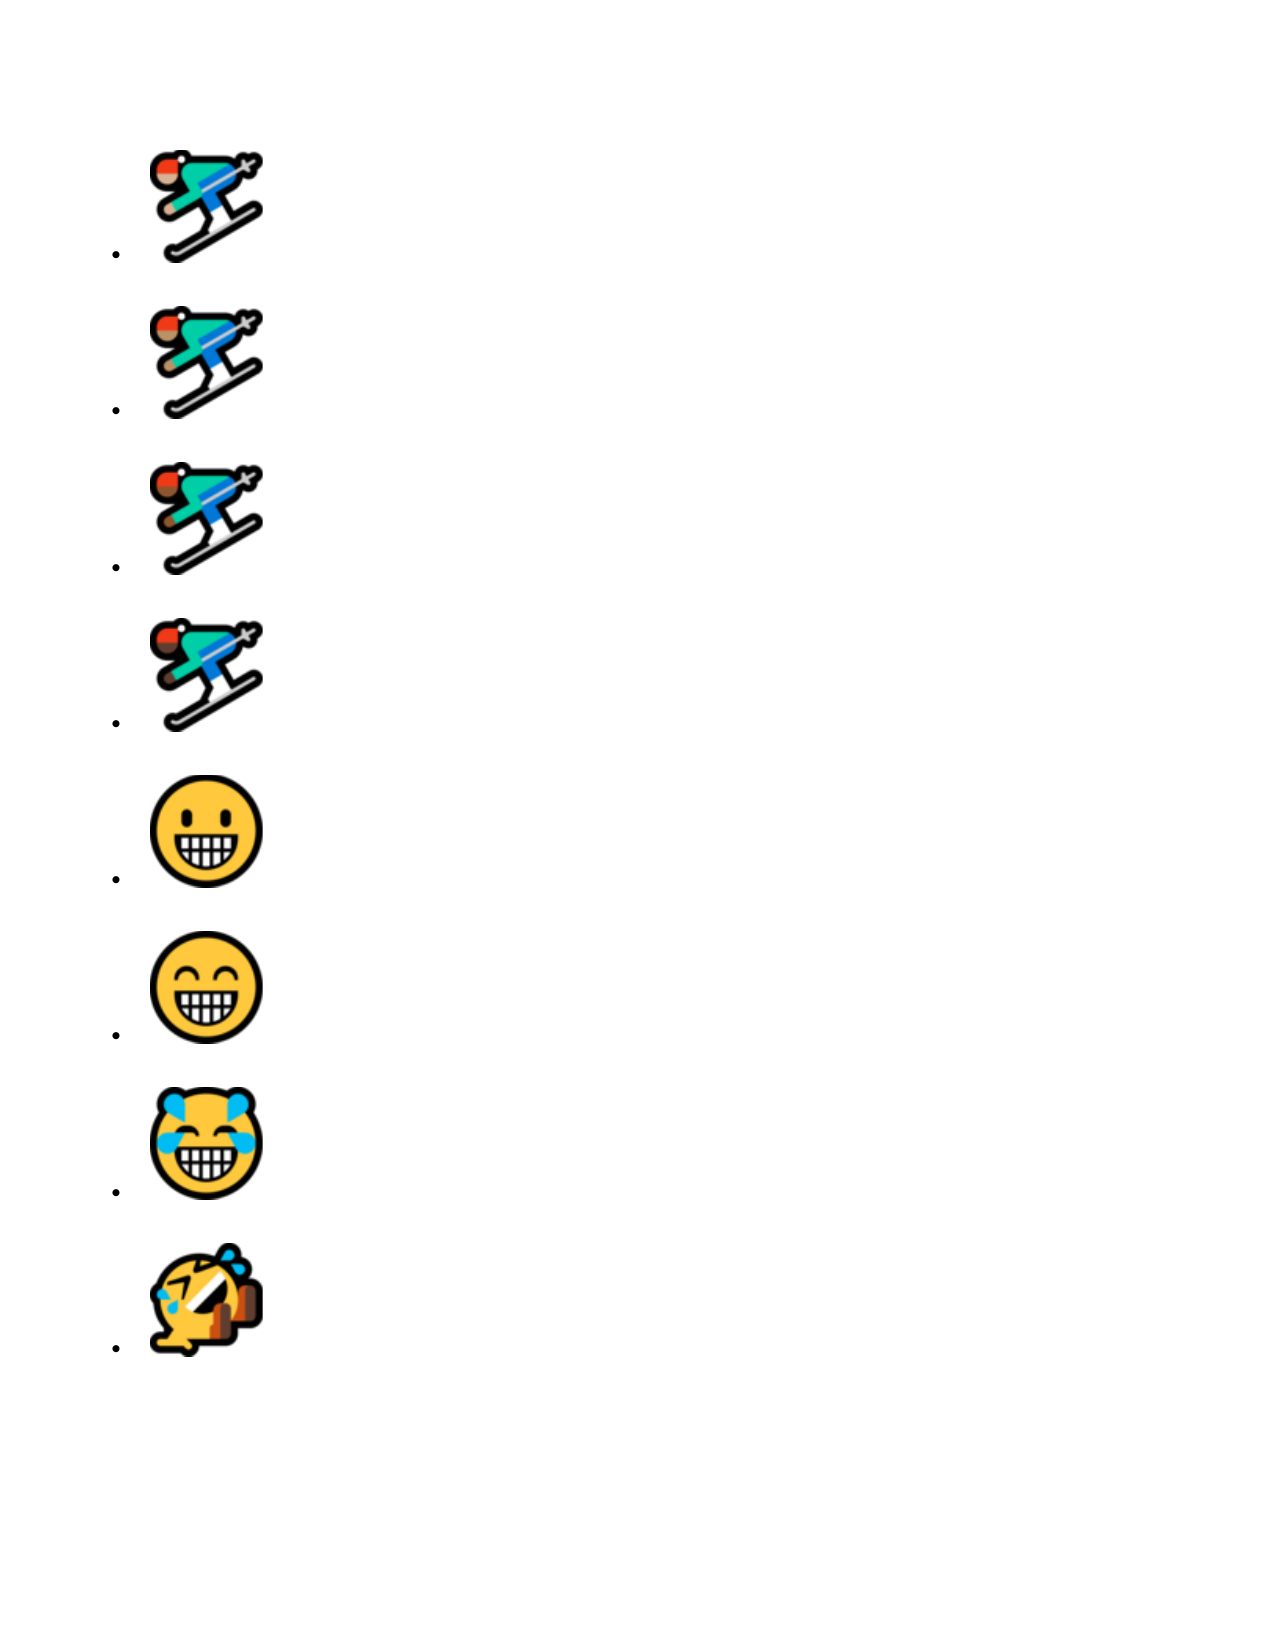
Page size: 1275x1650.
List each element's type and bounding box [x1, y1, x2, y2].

picture [150, 1087, 263, 1200]
picture [150, 150, 263, 263]
picture [150, 618, 263, 732]
picture [150, 462, 263, 575]
picture [150, 931, 263, 1044]
picture [150, 306, 263, 419]
picture [150, 775, 263, 888]
picture [150, 1243, 263, 1357]
